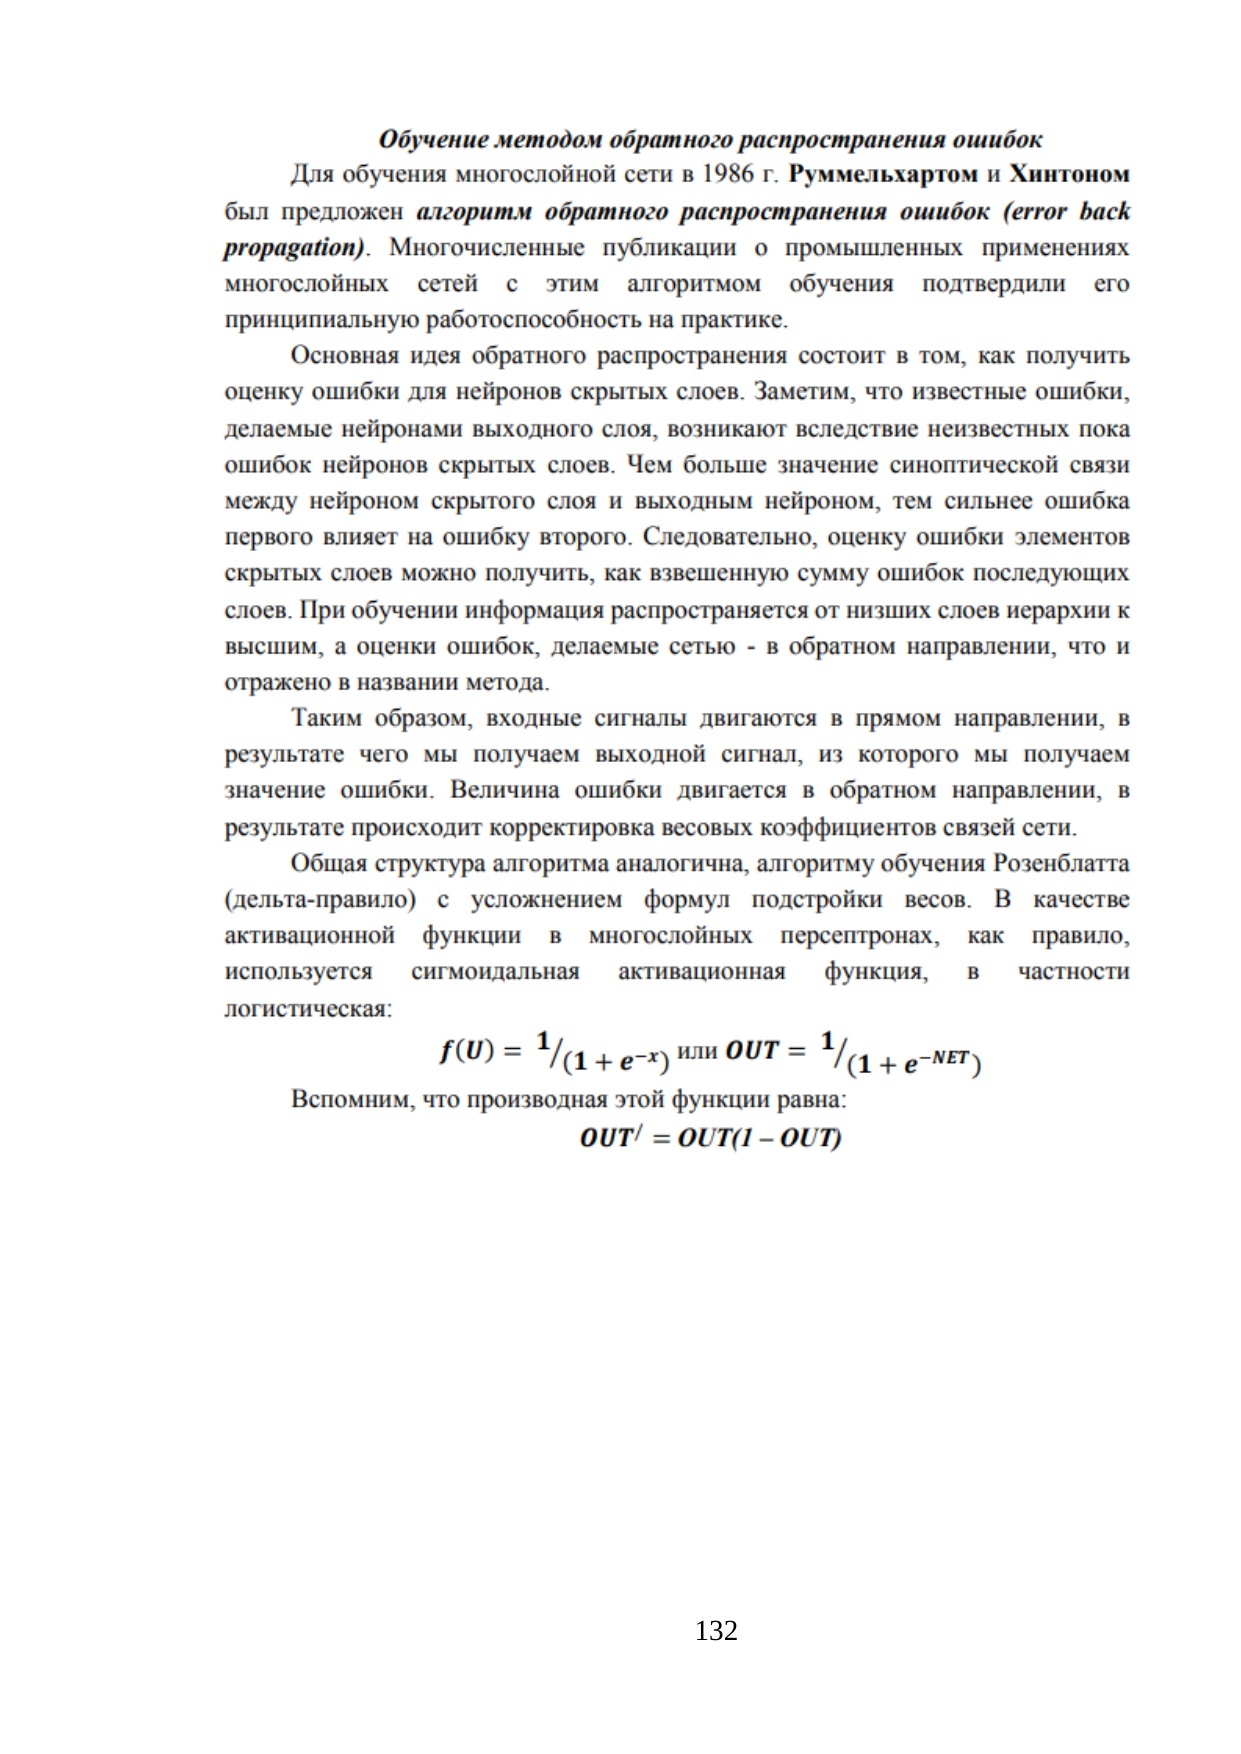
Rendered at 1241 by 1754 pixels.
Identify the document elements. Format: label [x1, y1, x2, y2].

picture [203, 118, 1155, 1159]
